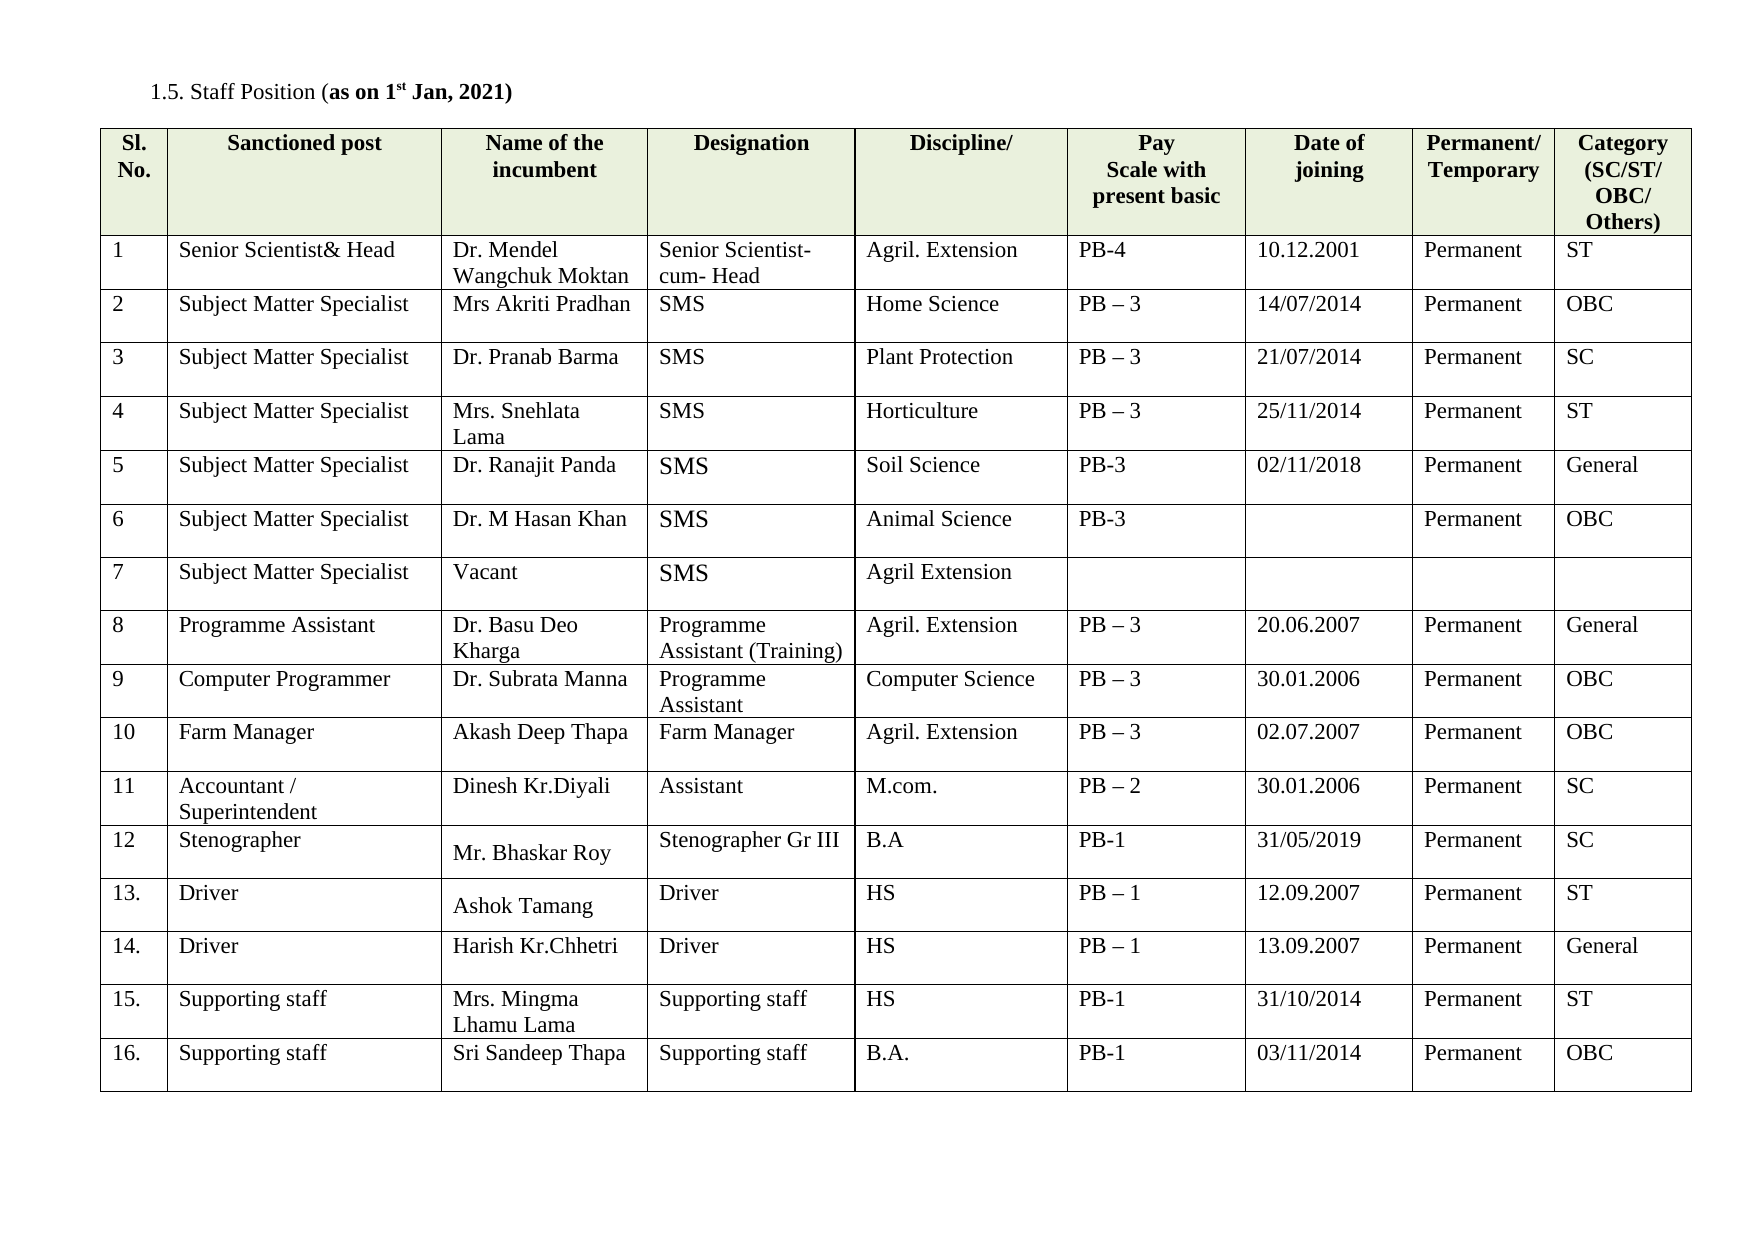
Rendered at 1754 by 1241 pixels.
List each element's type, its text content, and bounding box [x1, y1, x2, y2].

table_cell M.com. [856, 772, 1067, 825]
table_cell 13.09.2007 [1246, 932, 1412, 984]
table_cell 16. [101, 1039, 167, 1091]
table_header Discipline/ [856, 129, 1067, 235]
table_cell OBC [1555, 505, 1691, 557]
table_cell [1413, 558, 1554, 610]
table_cell Programme Assistant [648, 665, 854, 717]
table_cell 1 [101, 236, 167, 288]
table_header Name of the incumbent [442, 129, 647, 235]
table_cell Permanent [1413, 343, 1554, 396]
table_cell Mrs. Mingma Lhamu Lama [442, 985, 647, 1038]
table_cell Dr. Ranajit Panda [442, 451, 647, 503]
table_cell Akash Deep Thapa [442, 718, 647, 771]
table_cell PB – 1 [1068, 932, 1245, 984]
table_cell PB – 3 [1068, 290, 1245, 342]
table_cell PB-3 [1068, 505, 1245, 557]
table_cell 10.12.2001 [1246, 236, 1412, 288]
table_cell Agril. Extension [856, 611, 1067, 663]
table_cell Permanent [1413, 505, 1554, 557]
table_cell Programme Assistant (Training) [648, 611, 854, 663]
table_cell Permanent [1413, 772, 1554, 825]
table_cell Driver [648, 879, 854, 931]
table_cell Mr. Bhaskar Roy [442, 826, 647, 878]
table_cell PB-1 [1068, 985, 1245, 1038]
table_cell Dr. Mendel Wangchuk Moktan [442, 236, 647, 288]
table_cell PB-4 [1068, 236, 1245, 288]
table_cell 31/05/2019 [1246, 826, 1412, 878]
table_cell PB – 3 [1068, 611, 1245, 663]
table_cell PB-1 [1068, 826, 1245, 878]
table_cell SC [1555, 772, 1691, 825]
table_cell Agril Extension [856, 558, 1067, 610]
table_cell 8 [101, 611, 167, 663]
table_cell PB-1 [1068, 1039, 1245, 1091]
table_cell 02/11/2018 [1246, 451, 1412, 503]
table_cell Permanent [1413, 290, 1554, 342]
table_cell PB – 3 [1068, 343, 1245, 396]
table_cell 12 [101, 826, 167, 878]
table_header Designation [648, 129, 854, 235]
table_cell 6 [101, 505, 167, 557]
table_cell Driver [168, 932, 441, 984]
table_cell ST [1555, 397, 1691, 450]
table_cell 02.07.2007 [1246, 718, 1412, 771]
table_cell Senior Scientist& Head [168, 236, 441, 288]
table_cell Agril. Extension [856, 718, 1067, 771]
table_cell Permanent [1413, 879, 1554, 931]
table_cell Driver [168, 879, 441, 931]
table_cell Programme Assistant [168, 611, 441, 663]
table_cell Permanent [1413, 397, 1554, 450]
table_cell 31/10/2014 [1246, 985, 1412, 1038]
table_header Sl. No. [101, 129, 167, 235]
table_cell Subject Matter Specialist [168, 505, 441, 557]
table_cell Sri Sandeep Thapa [442, 1039, 647, 1091]
table_cell General [1555, 611, 1691, 663]
table_cell Agril. Extension [856, 236, 1067, 288]
table_cell 11 [101, 772, 167, 825]
table_cell ST [1555, 236, 1691, 288]
table_cell Permanent [1413, 718, 1554, 771]
table_cell SMS [648, 397, 854, 450]
text 1.5. Staff Position (as on 1st Jan, 2021) [150, 78, 1642, 104]
table_cell Subject Matter Specialist [168, 290, 441, 342]
table_cell B.A [856, 826, 1067, 878]
table_cell [1246, 558, 1412, 610]
table_cell SMS [648, 505, 854, 557]
table_cell PB-3 [1068, 451, 1245, 503]
table_cell General [1555, 451, 1691, 503]
table_cell Permanent [1413, 451, 1554, 503]
table_cell Ashok Tamang [442, 879, 647, 931]
table_cell Plant Protection [856, 343, 1067, 396]
table_cell Permanent [1413, 665, 1554, 717]
table_cell SC [1555, 826, 1691, 878]
table_cell HS [856, 985, 1067, 1038]
table_cell [1246, 505, 1412, 557]
table_cell 9 [101, 665, 167, 717]
table_cell 30.01.2006 [1246, 772, 1412, 825]
table_cell SMS [648, 343, 854, 396]
table_cell Permanent [1413, 985, 1554, 1038]
table_cell PB – 3 [1068, 665, 1245, 717]
table_cell PB – 3 [1068, 718, 1245, 771]
table_header Date of joining [1246, 129, 1412, 235]
table_cell Subject Matter Specialist [168, 451, 441, 503]
table_cell Computer Science [856, 665, 1067, 717]
table_header Category (SC/ST/ OBC/ Others) [1555, 129, 1691, 235]
table_cell OBC [1555, 290, 1691, 342]
table_cell 03/11/2014 [1246, 1039, 1412, 1091]
table_cell OBC [1555, 718, 1691, 771]
table_cell Dinesh Kr.Diyali [442, 772, 647, 825]
table_cell OBC [1555, 1039, 1691, 1091]
table_cell 14. [101, 932, 167, 984]
table_cell Accountant / Superintendent [168, 772, 441, 825]
table_cell SC [1555, 343, 1691, 396]
table_cell Dr. Subrata Manna [442, 665, 647, 717]
table_cell [1555, 558, 1691, 610]
table_cell Mrs. Snehlata Lama [442, 397, 647, 450]
table_cell HS [856, 932, 1067, 984]
table_cell Farm Manager [168, 718, 441, 771]
table_cell Harish Kr.Chhetri [442, 932, 647, 984]
table_cell PB – 3 [1068, 397, 1245, 450]
table_cell Animal Science [856, 505, 1067, 557]
table_cell ST [1555, 985, 1691, 1038]
table_cell Mrs Akriti Pradhan [442, 290, 647, 342]
table_cell 4 [101, 397, 167, 450]
table_cell Home Science [856, 290, 1067, 342]
table_cell PB – 2 [1068, 772, 1245, 825]
table_cell 25/11/2014 [1246, 397, 1412, 450]
table_cell 5 [101, 451, 167, 503]
table_cell SMS [648, 558, 854, 610]
table_cell 12.09.2007 [1246, 879, 1412, 931]
table_cell Permanent [1413, 236, 1554, 288]
table_cell 20.06.2007 [1246, 611, 1412, 663]
table_cell Dr. M Hasan Khan [442, 505, 647, 557]
table_cell Stenographer [168, 826, 441, 878]
table_cell 30.01.2006 [1246, 665, 1412, 717]
table_cell Permanent [1413, 611, 1554, 663]
table_cell Subject Matter Specialist [168, 343, 441, 396]
table_cell B.A. [856, 1039, 1067, 1091]
table_cell PB – 1 [1068, 879, 1245, 931]
table_cell Supporting staff [168, 1039, 441, 1091]
table_cell Horticulture [856, 397, 1067, 450]
table_cell Assistant [648, 772, 854, 825]
table_cell 13. [101, 879, 167, 931]
table_cell 21/07/2014 [1246, 343, 1412, 396]
table_cell Subject Matter Specialist [168, 397, 441, 450]
table_cell Subject Matter Specialist [168, 558, 441, 610]
table_cell Supporting staff [648, 985, 854, 1038]
table_cell Permanent [1413, 826, 1554, 878]
table_cell 10 [101, 718, 167, 771]
table_cell 15. [101, 985, 167, 1038]
table_cell SMS [648, 290, 854, 342]
table_cell Supporting staff [168, 985, 441, 1038]
table_cell HS [856, 879, 1067, 931]
table_cell Stenographer Gr III [648, 826, 854, 878]
table_header Permanent/ Temporary [1413, 129, 1554, 235]
table_cell OBC [1555, 665, 1691, 717]
table_cell [1068, 558, 1245, 610]
table_cell Soil Science [856, 451, 1067, 503]
table_cell General [1555, 932, 1691, 984]
table_cell Permanent [1413, 1039, 1554, 1091]
table_cell 7 [101, 558, 167, 610]
table_cell Farm Manager [648, 718, 854, 771]
table_cell 14/07/2014 [1246, 290, 1412, 342]
table_cell Driver [648, 932, 854, 984]
table_cell SMS [648, 451, 854, 503]
table_cell 2 [101, 290, 167, 342]
table_cell Permanent [1413, 932, 1554, 984]
table_cell ST [1555, 879, 1691, 931]
table_cell Vacant [442, 558, 647, 610]
table_cell 3 [101, 343, 167, 396]
table_cell Dr. Pranab Barma [442, 343, 647, 396]
table_header Sanctioned post [168, 129, 441, 235]
table_cell Supporting staff [648, 1039, 854, 1091]
table_header Pay Scale with present basic [1068, 129, 1245, 235]
table_cell Senior Scientist- cum- Head [648, 236, 854, 288]
table_cell Dr. Basu Deo Kharga [442, 611, 647, 663]
table_cell Computer Programmer [168, 665, 441, 717]
